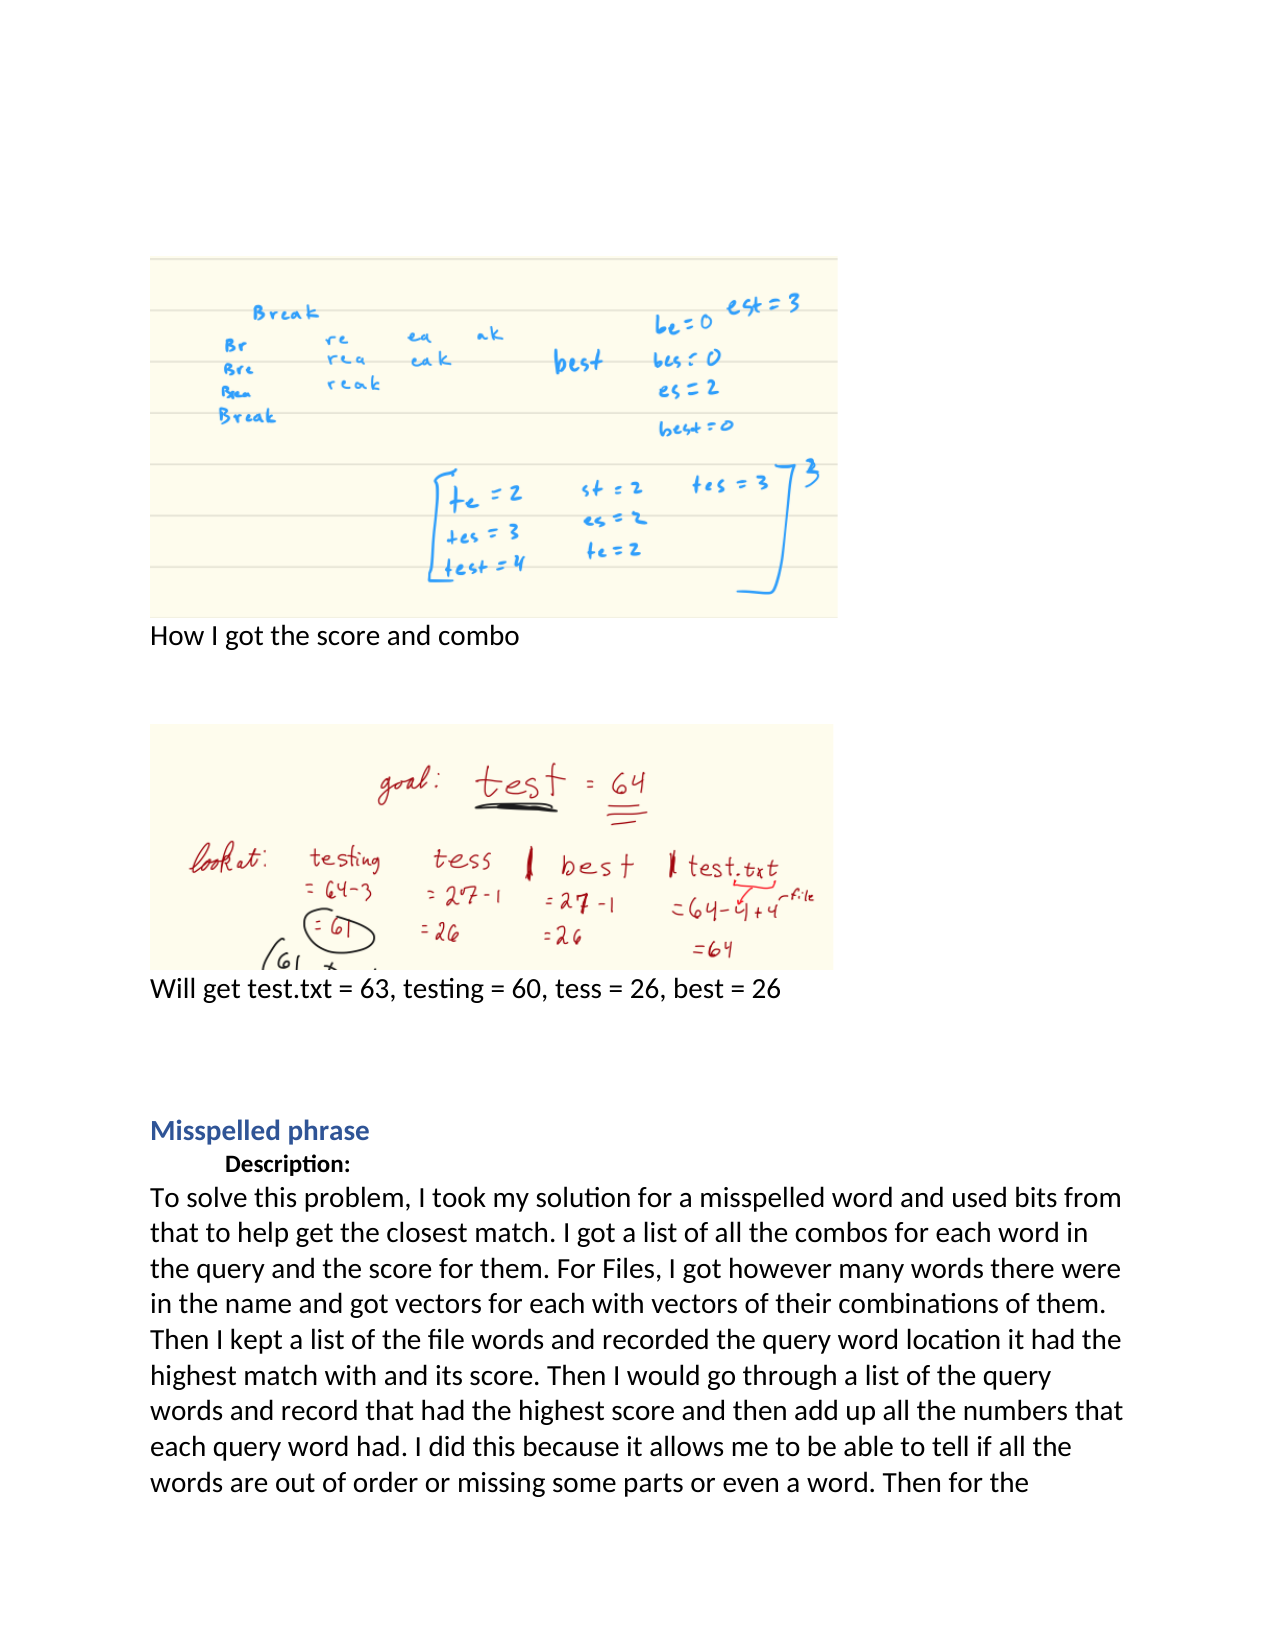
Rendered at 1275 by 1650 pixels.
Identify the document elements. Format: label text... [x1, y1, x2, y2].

picture [150, 724, 834, 970]
text How I got the score and combo [150, 617, 1125, 653]
text Will get test.txt = 63, testing = 60, tess = 26, best = 26 [150, 970, 1125, 1006]
text Description: [150, 1148, 1125, 1179]
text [150, 1179, 1125, 1499]
picture [150, 256, 838, 618]
text Misspelled phrase [150, 1112, 1125, 1148]
